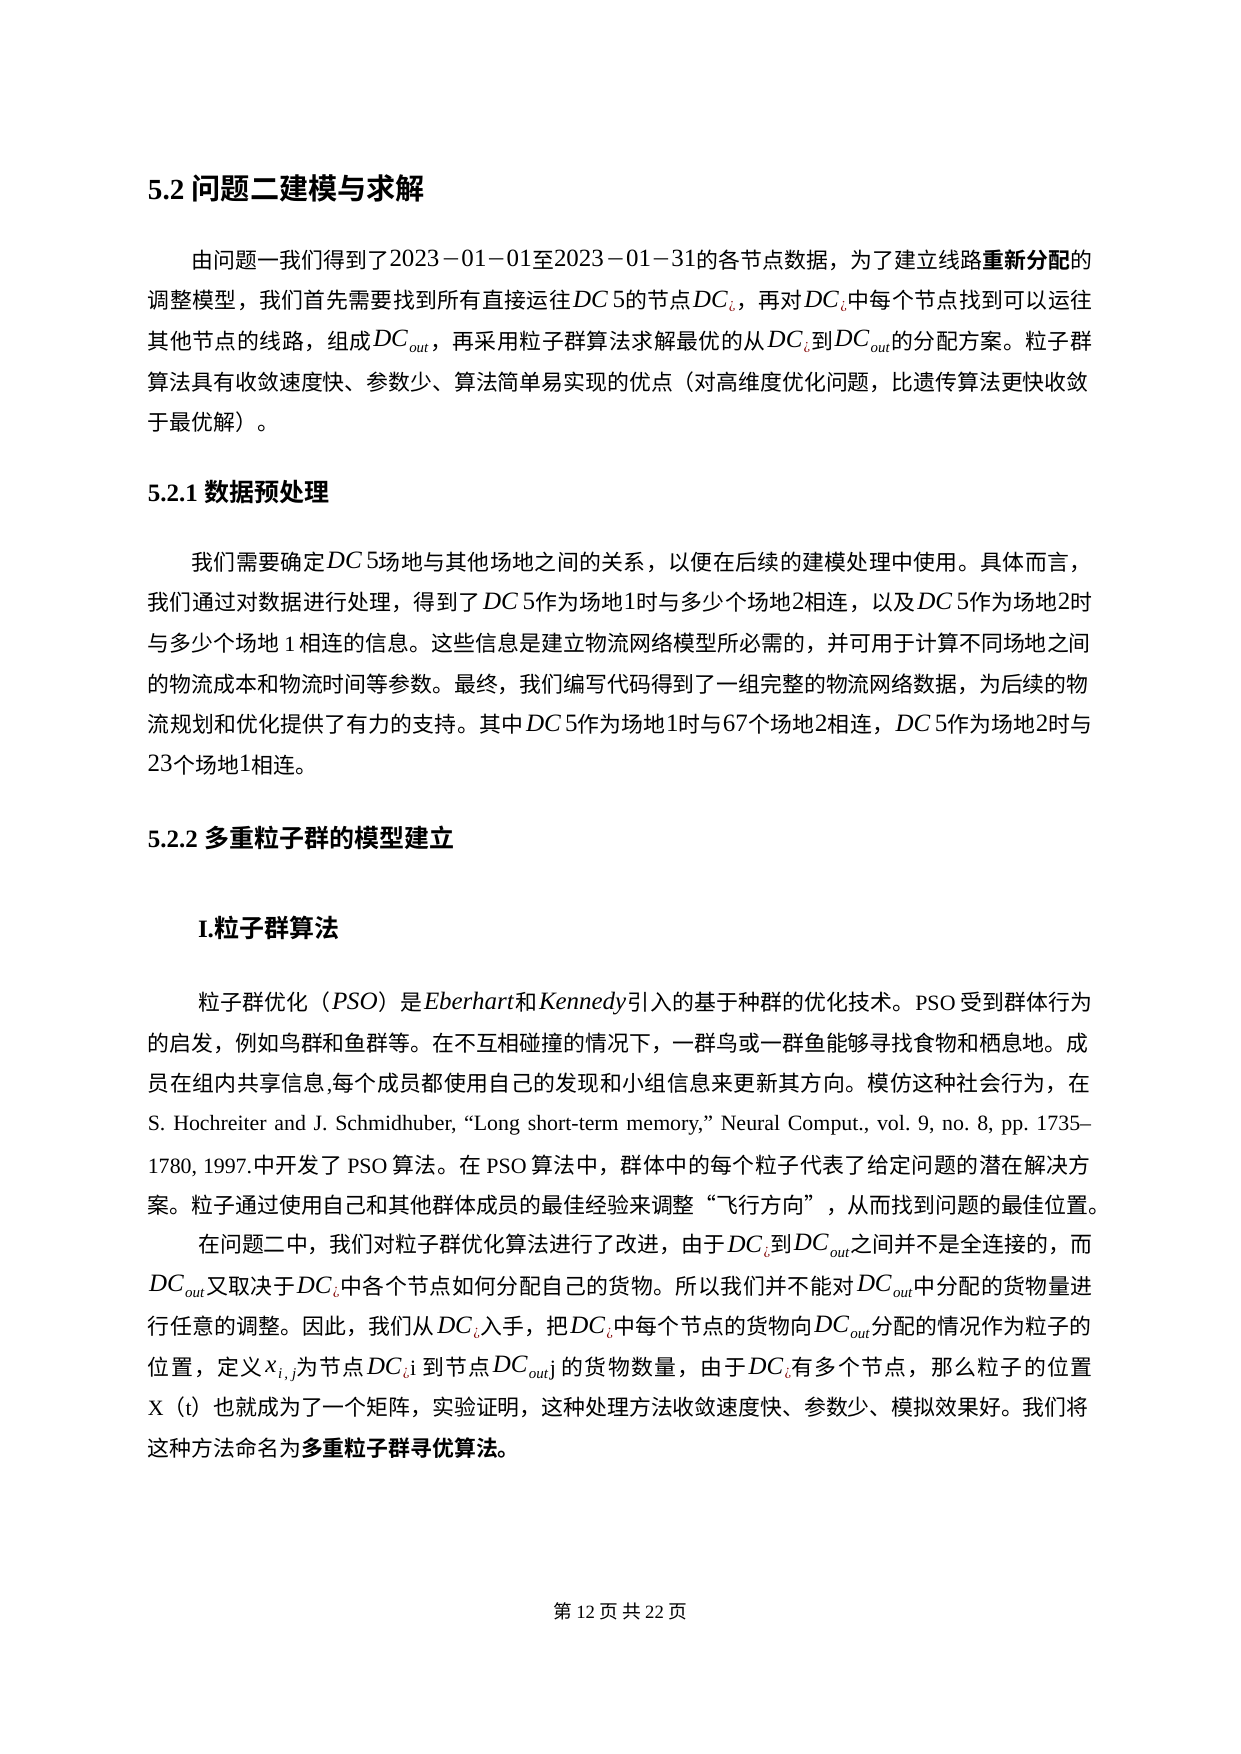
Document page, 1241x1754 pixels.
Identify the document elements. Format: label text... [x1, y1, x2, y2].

text 5.2.1 数据预处理 [148, 458, 1092, 523]
subtitle I.粒子群算法 [148, 894, 1092, 959]
text 由问题一我们得到了至的各节点数据，为了建立线路重新分配的调整模型，我们首先需要找到所有直接运往的节点，再对中每个节点找到可以运往其他节点的线路，组成，再采用粒子群算法求解最优的从到的分配方案。粒子群算法具有收敛速度快、参数少、算法简单易实现的优点（对高维度优化问题，比遗传算法更快收敛于最优解）。 [148, 242, 1092, 437]
text 我们需要确定场地与其他场地之间的关系，以便在后续的建模处理中使用。具体而言，我们通过对数据进行处理，得到了作为场地时与多少个场地相连，以及作为场地时与多少个场地1相连的信息。这些信息是建立物流网络模型所必需的，并可用于计算不同场地之间的物流成本和物流时间等参数。最终，我们编写代码得到了一组完整的物流网络数据，为后续的物流规划和优化提供了有力的支持。其中作为场地时与个场地相连，作为场地时与个场地相连。 [148, 544, 1092, 780]
text 在问题二中，我们对粒子群优化算法进行了改进，由于到之间并不是全连接的，而又取决于中各个节点如何分配自己的货物。所以我们并不能对中分配的货物量进行任意的调整。因此，我们从入手，把中每个节点的货物向分配的情况作为粒子的位置，定义为节点i到节点j的货物数量，由于有多个节点，那么粒子的位置X（t）也就成为了一个矩阵，实验证明，这种处理方法收敛速度快、参数少、模拟效果好。我们将这种方法命名为多重粒子群寻优算法。 [148, 1228, 1092, 1464]
text 粒子群优化（）是和引入的基于种群的优化技术。PSO受到群体行为的启发，例如鸟群和鱼群等。在不互相碰撞的情况下，一群鸟或一群鱼能够寻找食物和栖息地。成员在组内共享信息,每个成员都使用自己的发现和小组信息来更新其方向。模仿这种社会行为，在S. Hochreiter and J. Schmidhuber, “Long short-term memory,” Neural Comput., vol. 9, no. 8, pp. 1735–1780, 1997.中开发了PSO算法。在PSO算法中，群体中的每个粒子代表了给定问题的潜在解决方案。粒子通过使用自己和其他群体成员的最佳经验来调整“飞行方向”，从而找到问题的最佳位置。 [148, 985, 1092, 1220]
subtitle 5.2 问题二建模与求解 [148, 154, 1092, 219]
text 5.2.2 多重粒子群的模型建立 [148, 804, 1092, 869]
